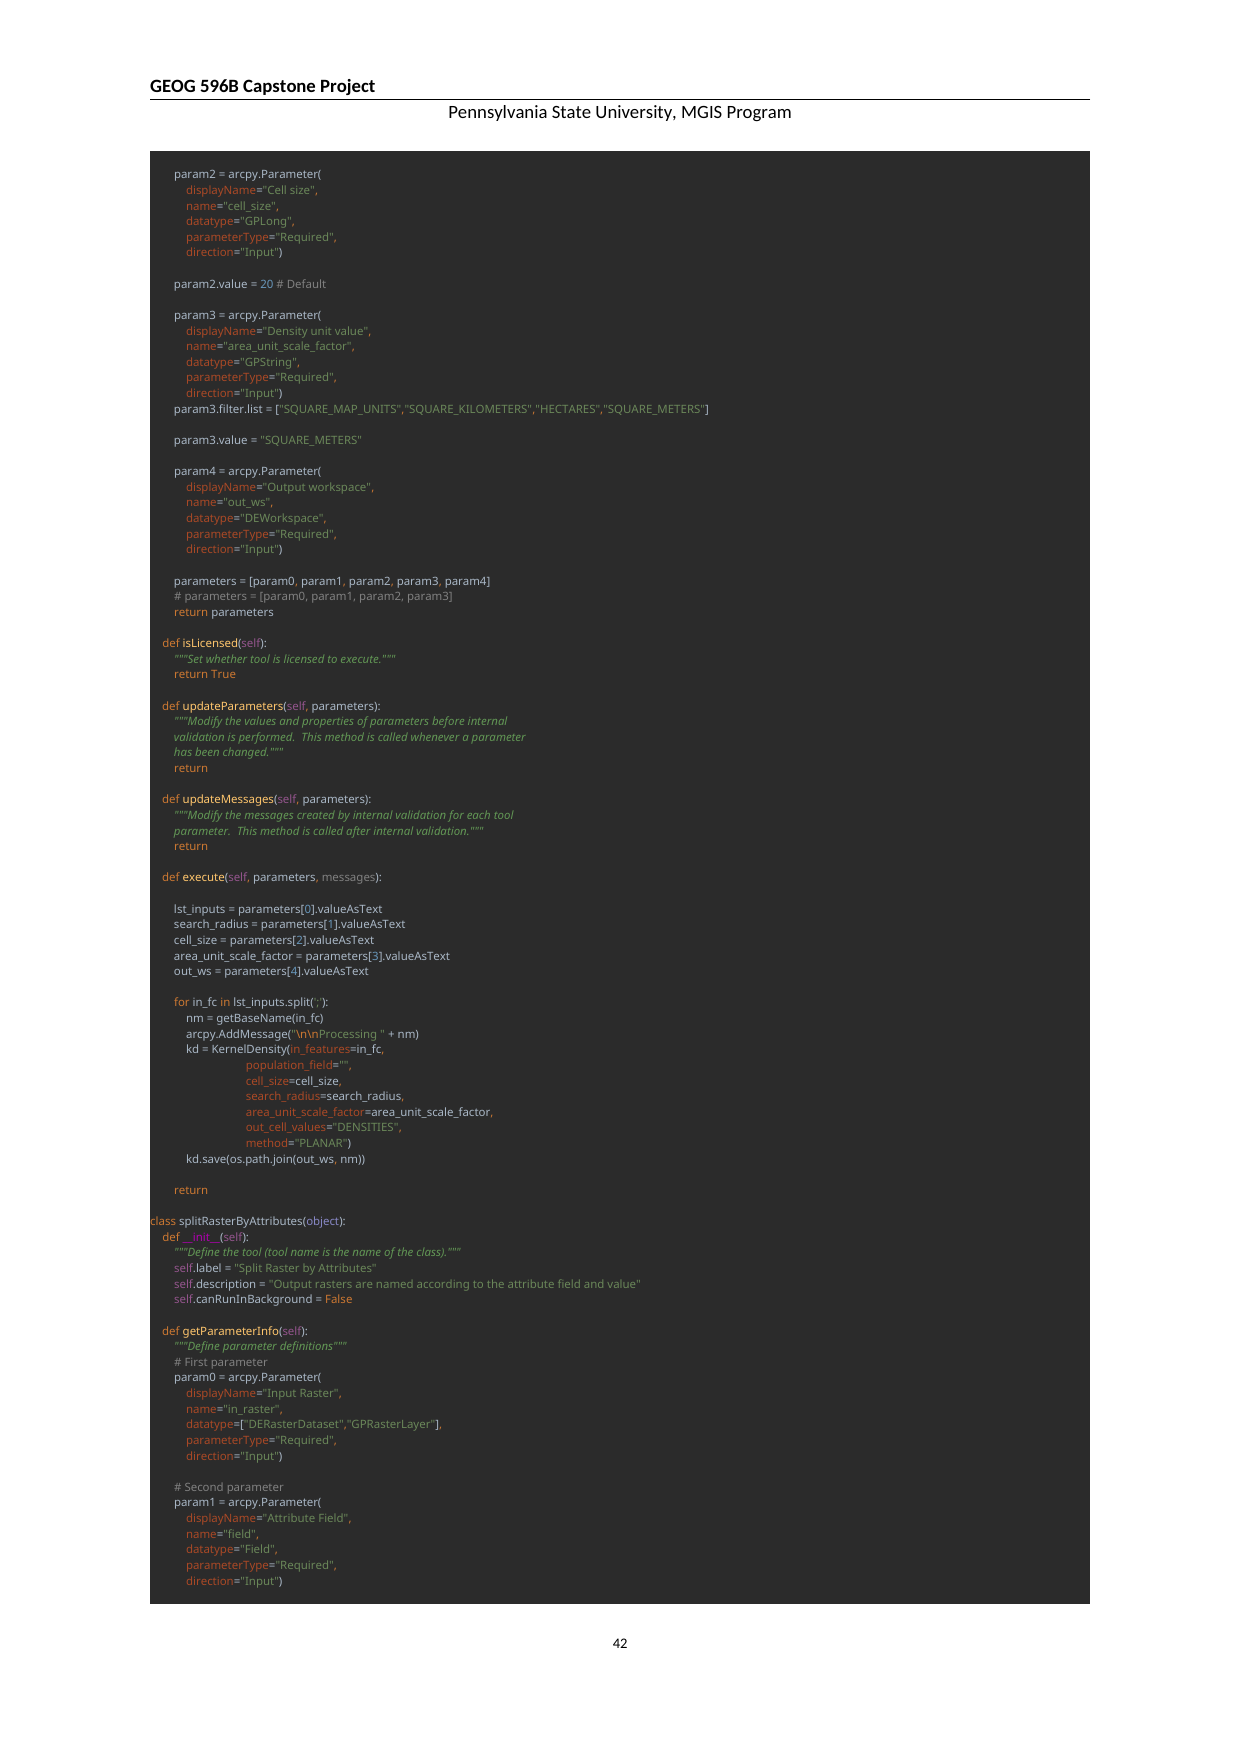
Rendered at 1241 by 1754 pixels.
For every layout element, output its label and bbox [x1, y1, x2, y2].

text [150, 151, 1090, 1604]
